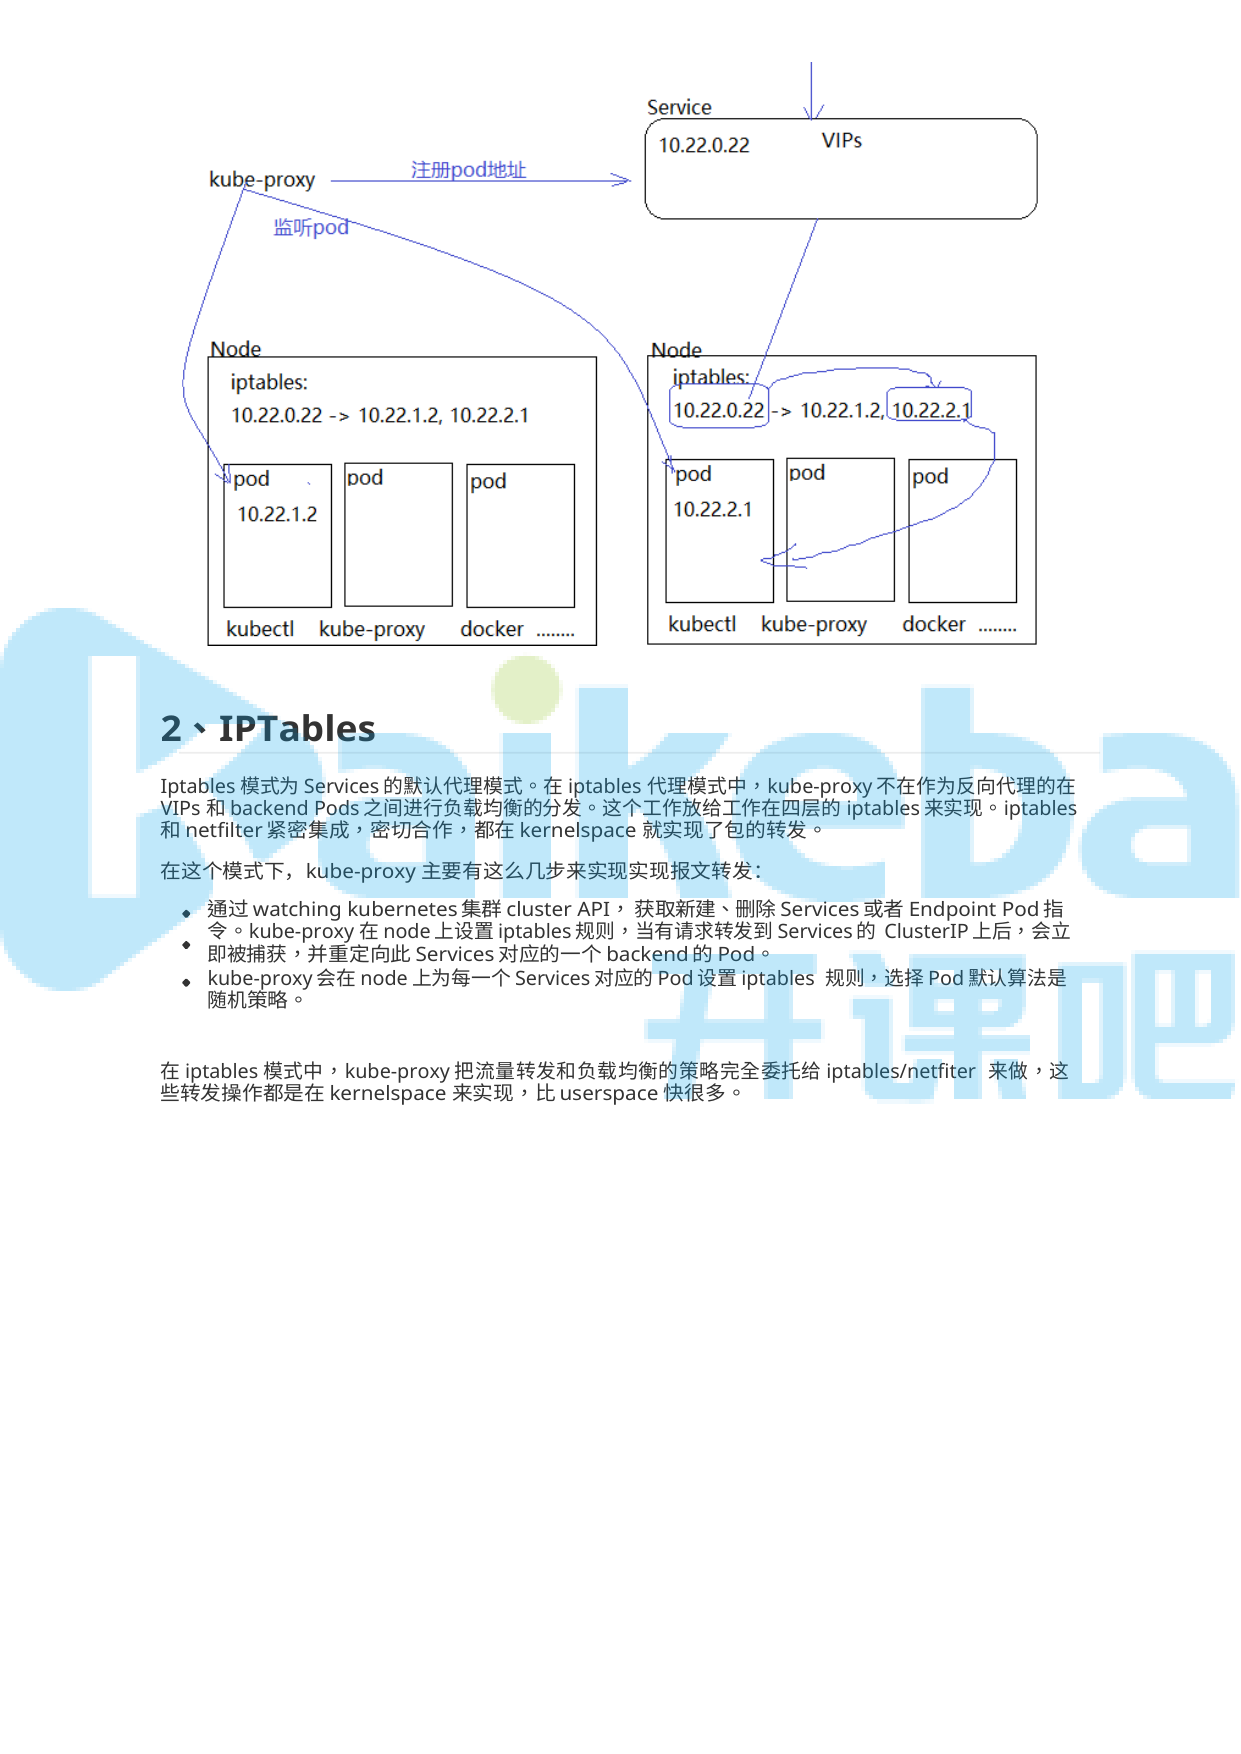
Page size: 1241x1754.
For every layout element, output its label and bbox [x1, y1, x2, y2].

picture [0, 62, 1240, 1104]
